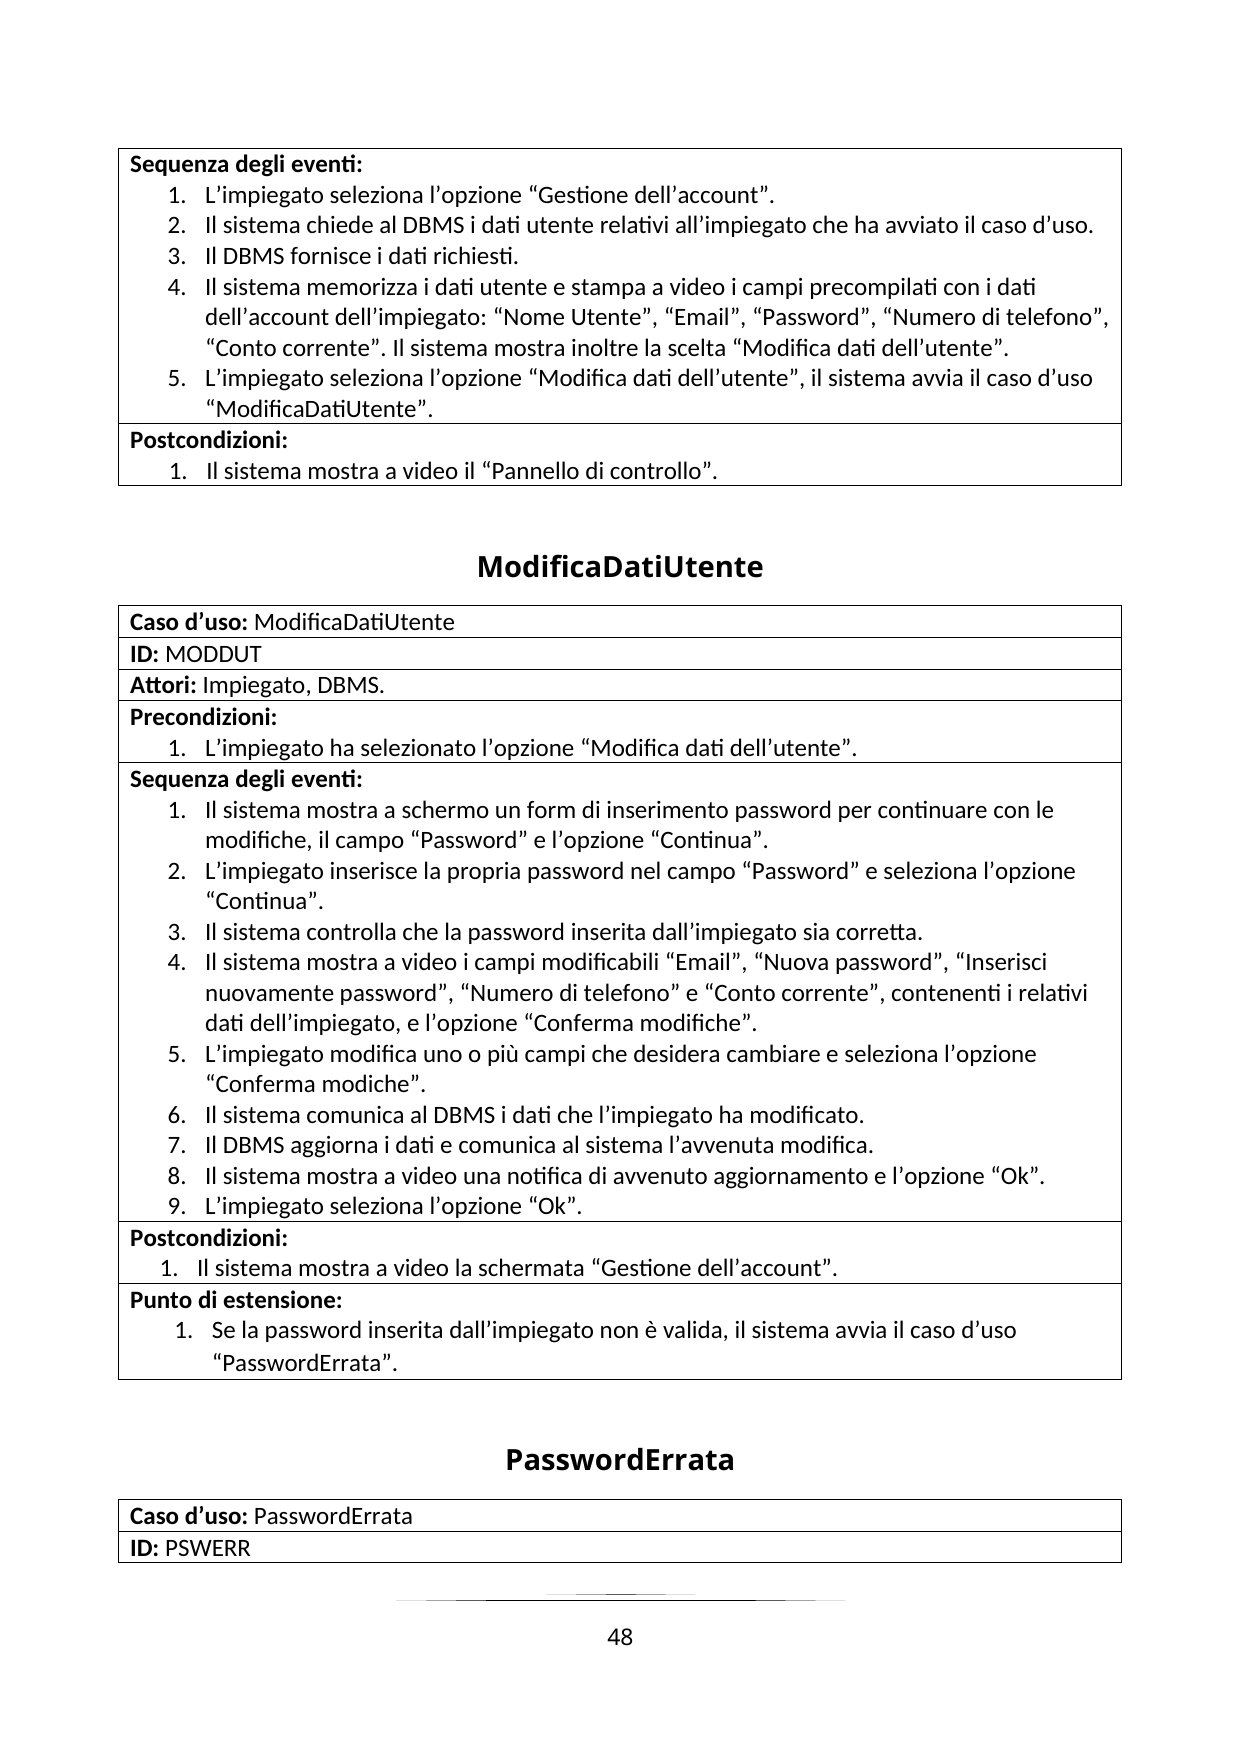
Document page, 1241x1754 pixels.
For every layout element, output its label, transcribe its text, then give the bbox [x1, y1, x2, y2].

table_cell Sequenza degli eventi: Il sistema mostra a schermo un form di inserimento password per continuare con le modifiche, il campo “Password” e l’opzione “Continua”. L’impiegato inserisce la propria password nel campo “Password” e seleziona l’opzione “Continua”. Il sistema controlla che la password inserita dall’impiegato sia corretta. Il sistema mostra a video i campi modificabili “Email”, “Nuova password”, “Inserisci nuovamente password”, “Numero di telefono” e “Conto corrente”, contenenti i relativi dati dell’impiegato, e l’opzione “Conferma modifiche”. L’impiegato modifica uno o più campi che desidera cambiare e seleziona l’opzione “Conferma modiche”. Il sistema comunica al DBMS i dati che l’impiegato ha modificato. Il DBMS aggiorna i dati e comunica al sistema l’avvenuta modifica. Il sistema mostra a video una notifica di avvenuto aggiornamento e l’opzione “Ok”. L’impiegato seleziona l’opzione “Ok”. [119, 763, 1121, 1221]
table_cell Attori: Impiegato, DBMS. [119, 670, 1121, 700]
table_cell Precondizioni: L’impiegato ha selezionato l’opzione “Modifica dati dell’utente”. [119, 701, 1121, 762]
table_cell ID: PSWERR [119, 1532, 1121, 1562]
table_cell Punto di estensione: Se la password inserita dall’impiegato non è valida, il sistema avvia il caso d’uso “PasswordErrata”. [119, 1284, 1121, 1379]
table_cell ID: MODDUT [119, 638, 1121, 668]
table_cell Postcondizioni: Il sistema mostra a video il “Pannello di controllo”. [119, 424, 1121, 485]
table_header Caso d’uso: PasswordErrata [119, 1500, 1121, 1531]
table_cell Sequenza degli eventi: L’impiegato seleziona l’opzione “Gestione dell’account”. Il sistema chiede al DBMS i dati utente relativi all’impiegato che ha avviato il caso d’uso. Il DBMS fornisce i dati richiesti. Il sistema memorizza i dati utente e stampa a video i campi precompilati con i dati dell’account dell’impiegato: “Nome Utente”, “Email”, “Password”, “Numero di telefono”, “Conto corrente”. Il sistema mostra inoltre la scelta “Modifica dati dell’utente”. L’impiegato seleziona l’opzione “Modifica dati dell’utente”, il sistema avvia il caso d’uso “ModificaDatiUtente”. [119, 149, 1121, 423]
text PasswordErrata [118, 1439, 1122, 1479]
table_cell Postcondizioni: Il sistema mostra a video la schermata “Gestione dell’account”. [119, 1222, 1121, 1283]
text ModificaDatiUtente [118, 546, 1122, 586]
table_header Caso d’uso: ModificaDatiUtente [119, 606, 1121, 637]
